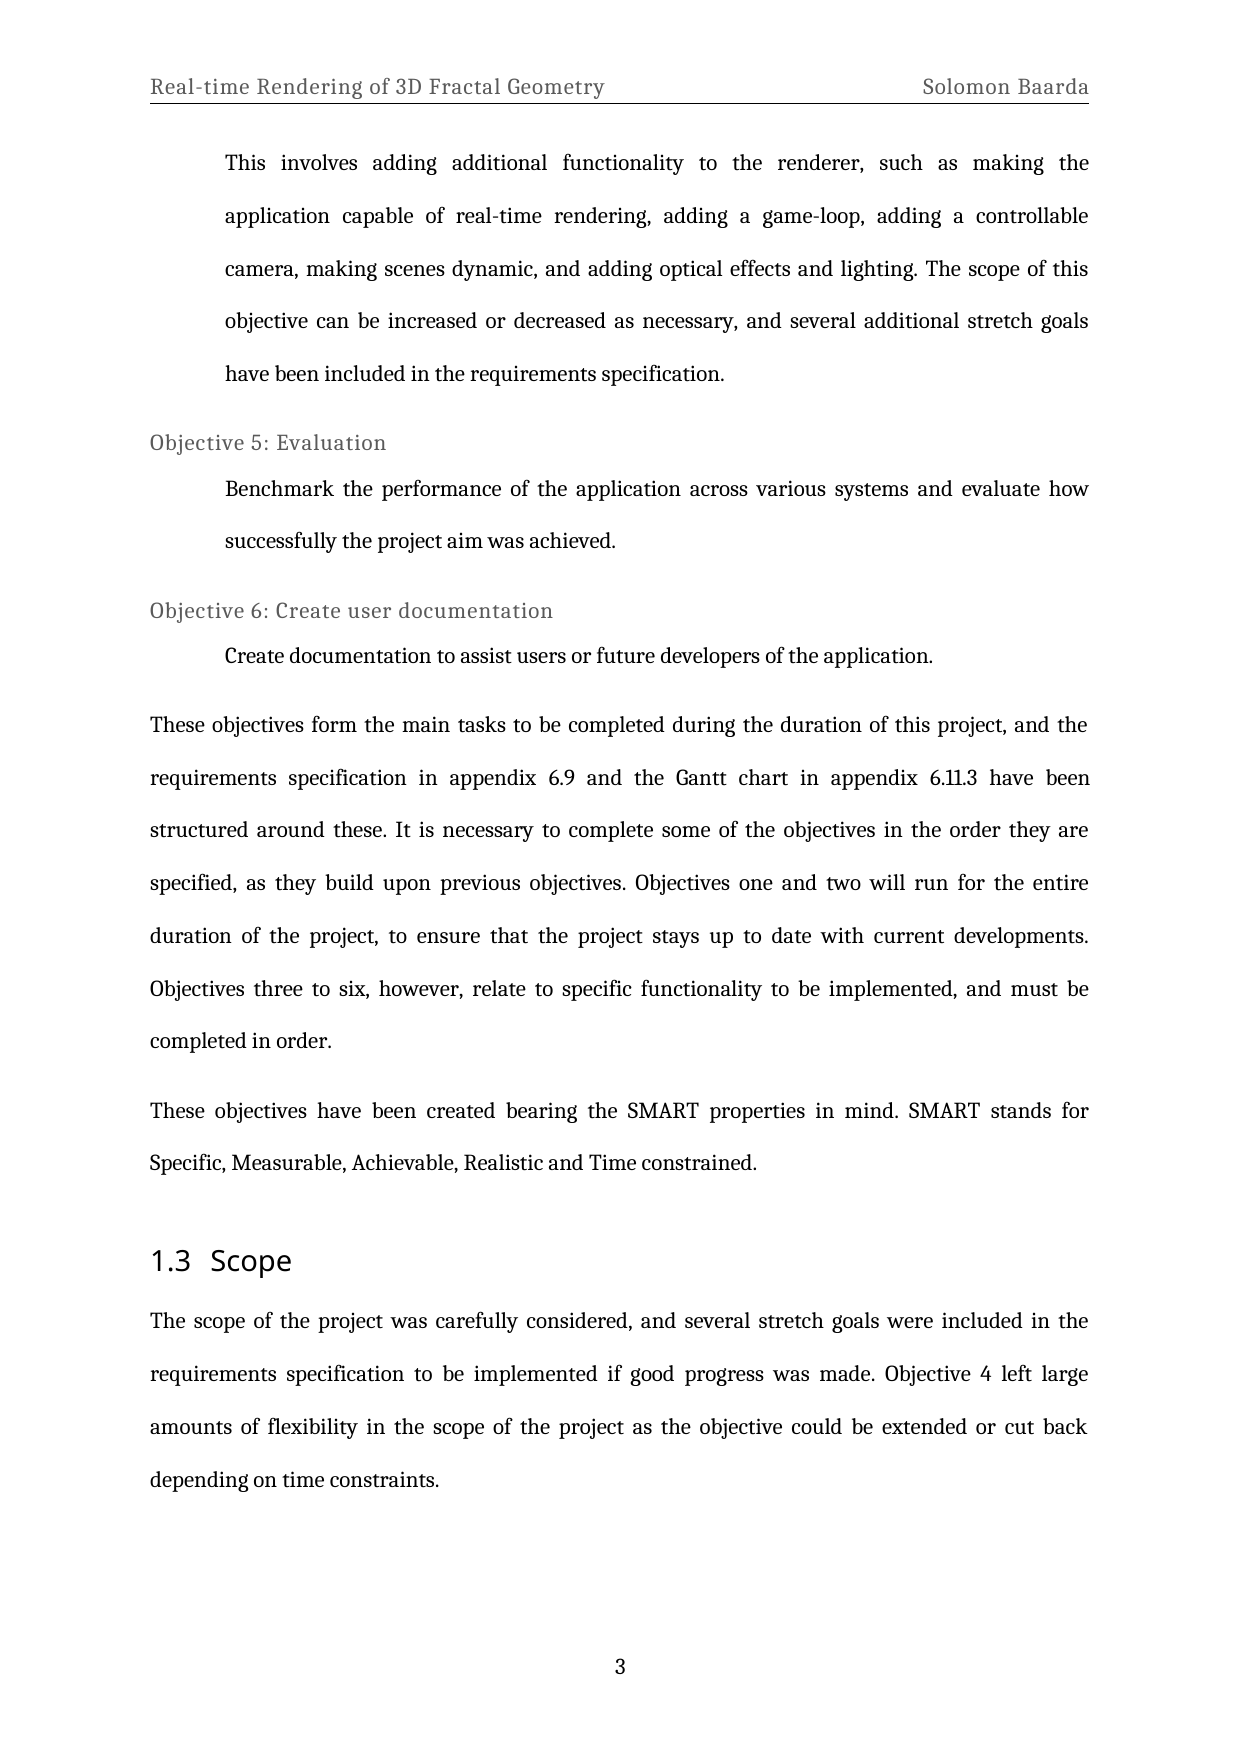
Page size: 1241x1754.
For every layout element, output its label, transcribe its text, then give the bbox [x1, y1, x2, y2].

text Benchmark the performance of the application across various systems and evaluate how successfully the project aim was achieved. [225, 475, 1090, 554]
subtitle Scope [150, 1240, 1090, 1280]
subtitle Objective 6: Create user documentation [150, 597, 1090, 624]
text These objectives have been created bearing the SMART properties in mind. SMART stands for Specific, Measurable, Achievable, Realistic and Time constrained. [150, 1097, 1090, 1177]
text The scope of the project was carefully considered, and several stretch goals were included in the requirements specification to be implemented if good progress was made. Objective 4 left large amounts of flexibility in the scope of the project as the objective could be extended or cut back depending on time constraints. [150, 1308, 1090, 1493]
text Create documentation to assist users or future developers of the application. [150, 642, 1090, 669]
subtitle Objective 5: Evaluation [150, 430, 1090, 457]
text This involves adding additional functionality to the renderer, such as making the application capable of real-time rendering, adding a game-loop, adding a controllable camera, making scenes dynamic, and adding optical effects and lighting. The scope of this objective can be increased or decreased as necessary, and several additional stretch goals have been included in the requirements specification. [225, 150, 1090, 387]
text These objectives form the main tasks to be completed during the duration of this project, and the requirements specification in appendix 6.9 and the Gantt chart in appendix 6.11.3 have been structured around these. It is necessary to complete some of the objectives in the order they are specified, as they build upon previous objectives. Objectives one and two will run for the entire duration of the project, to ensure that the project stays up to date with current developments. Objectives three to six, however, relate to specific functionality to be implemented, and must be completed in order. [150, 712, 1090, 1054]
